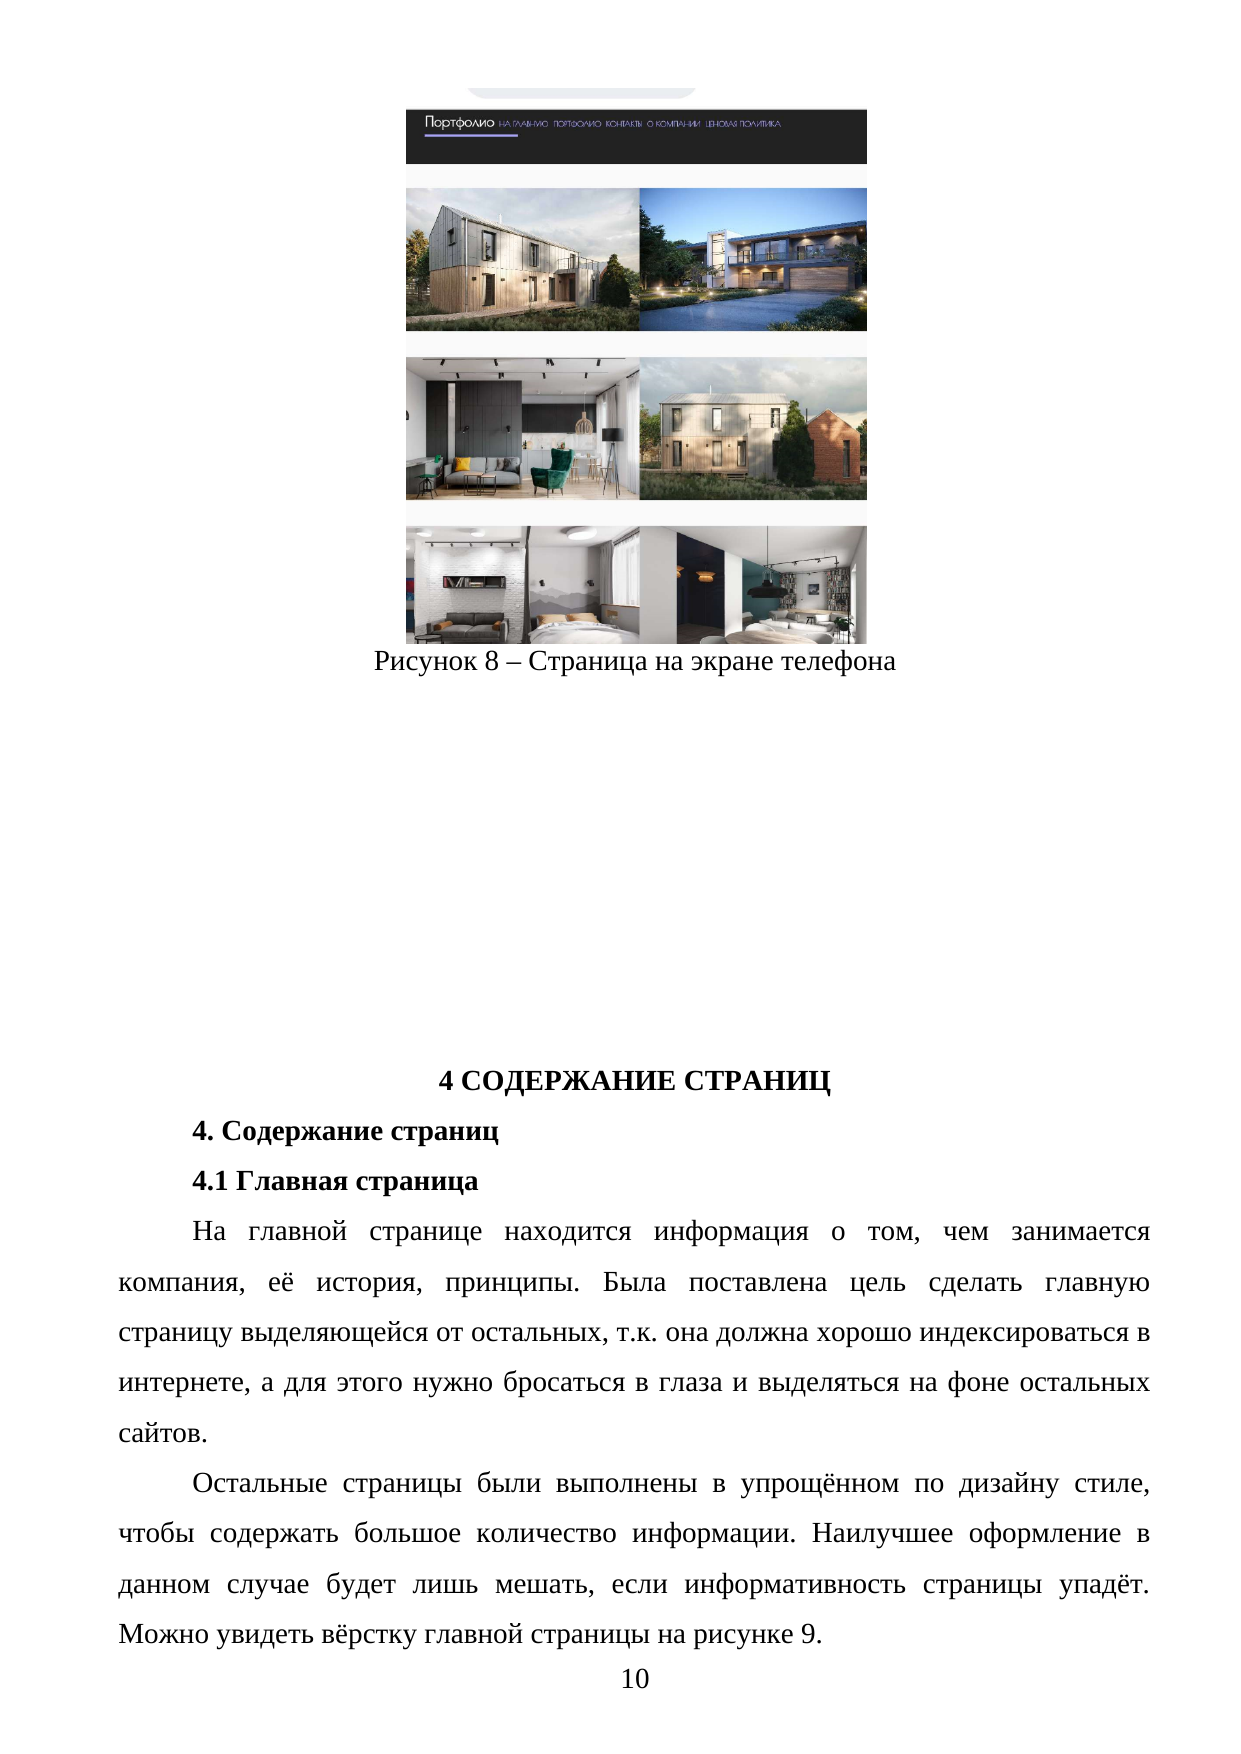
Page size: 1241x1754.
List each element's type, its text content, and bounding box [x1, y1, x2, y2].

text Остальные страницы были выполнены в упрощённом по дизайну стиле, чтобы содержать большое количество информации. Наилучшее оформление в данном случае будет лишь мешать, если информативность страницы упадёт. Можно увидеть вёрстку главной страницы на рисунке 9. [118, 1465, 1152, 1649]
text 4.1 Главная страница [118, 1163, 1152, 1197]
text На главной странице находится информация о том, чем занимается компания, её история, принципы. Была поставлена цель сделать главную страницу выделяющейся от остальных, т.к. она должна хорошо индексироваться в интернете, а для этого нужно бросаться в глаза и выделяться на фоне остальных сайтов. [118, 1213, 1152, 1448]
subtitle 4 СОДЕРЖАНИЕ СТРАНИЦ [118, 1063, 1152, 1096]
text Рисунок 8 – Страница на экране телефона [118, 643, 1152, 677]
text 4. Содержание страниц [118, 1113, 1152, 1146]
picture [402, 88, 867, 644]
